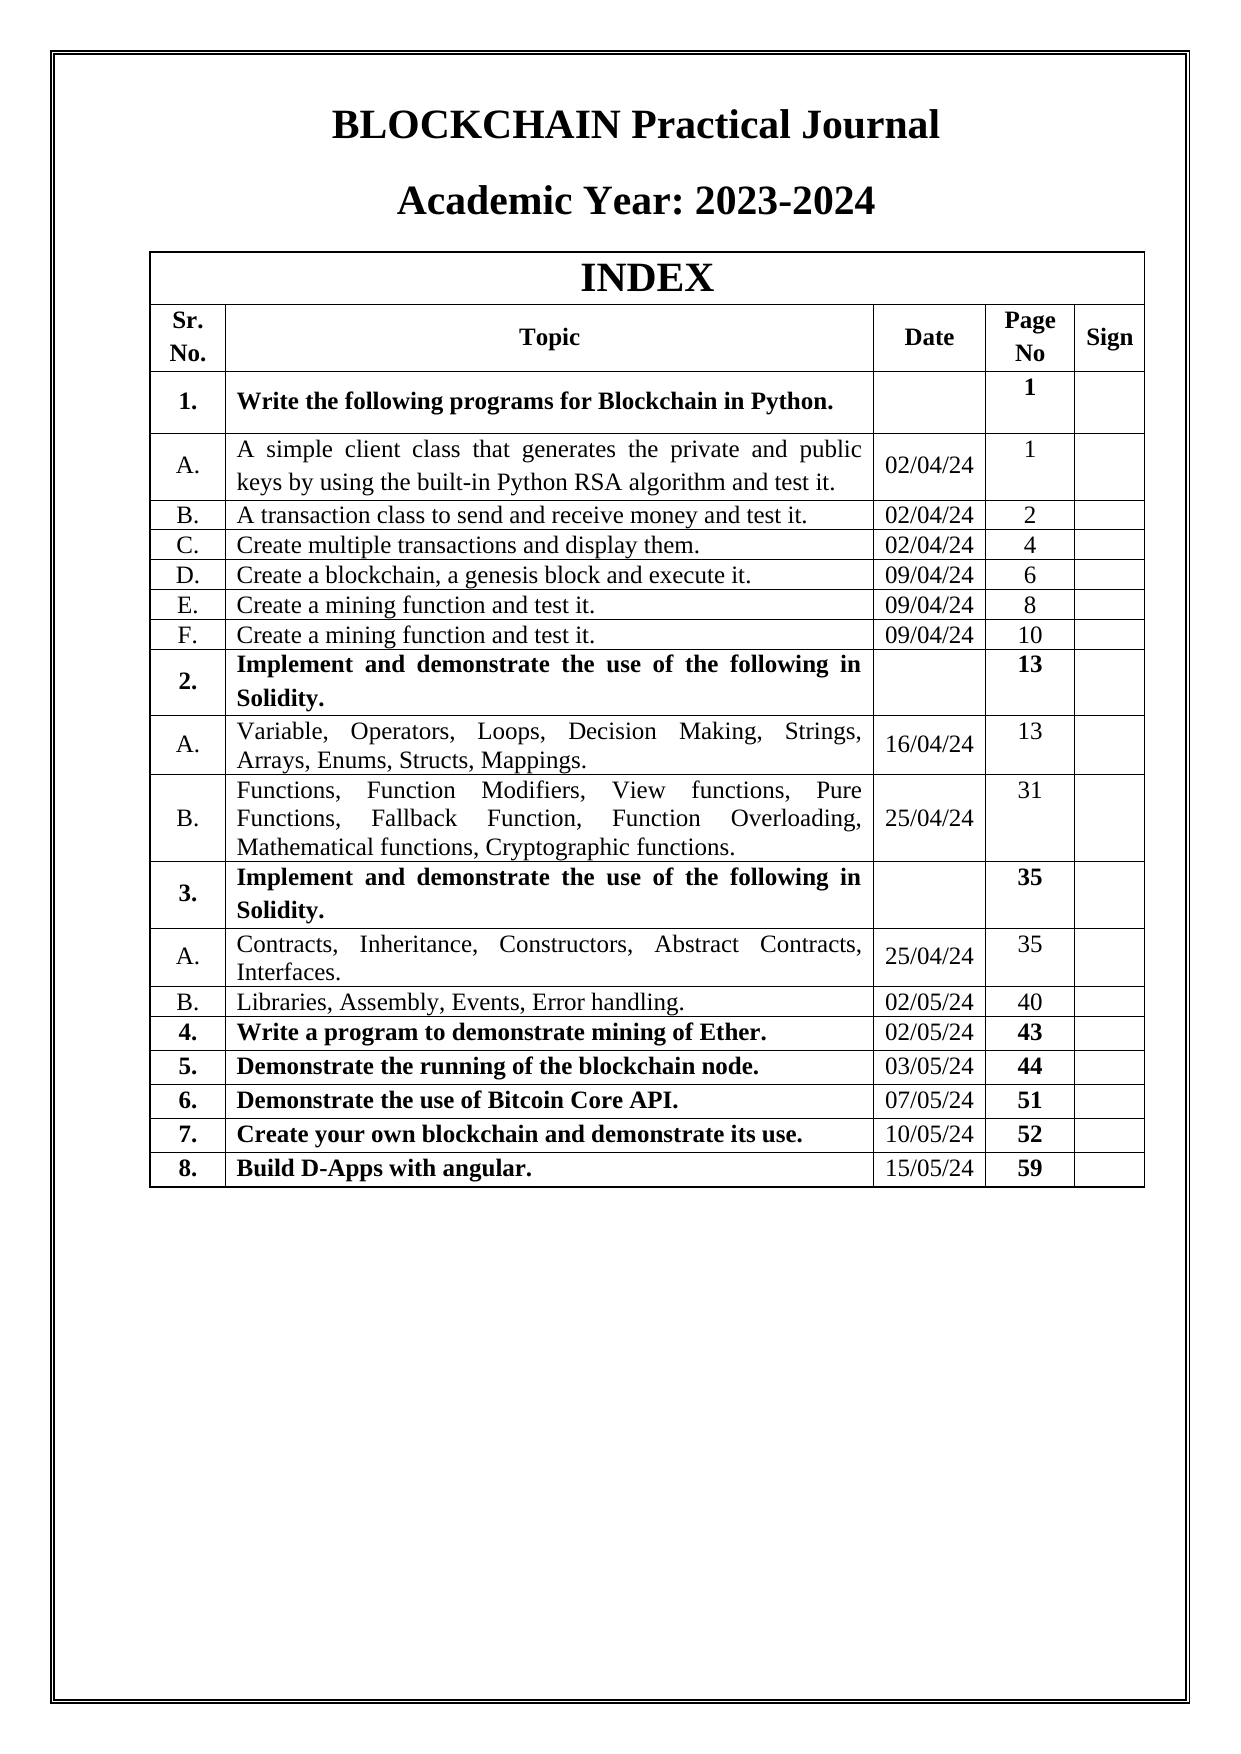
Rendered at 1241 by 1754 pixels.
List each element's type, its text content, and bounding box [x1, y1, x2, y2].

table_cell 51 [986, 1085, 1074, 1118]
table_header INDEX [151, 253, 1144, 304]
table_cell A. [151, 929, 225, 986]
table_cell 13 [986, 716, 1074, 774]
table_cell 35 [986, 929, 1074, 986]
table_cell [1075, 1153, 1144, 1186]
table_cell 02/04/24 [874, 501, 985, 529]
table_cell 2. [151, 650, 225, 715]
table_cell Create a mining function and test it. [226, 590, 873, 619]
table_cell 3. [151, 862, 225, 928]
table_cell [1075, 987, 1144, 1016]
table_cell Variable, Operators, Loops, Decision Making, Strings, Arrays, Enums, Structs, Mappings. [226, 716, 873, 774]
table_cell 6 [986, 560, 1074, 589]
table_cell 2 [986, 501, 1074, 529]
table_cell Sign [1075, 305, 1144, 371]
table_cell Contracts, Inheritance, Constructors, Abstract Contracts, Interfaces. [226, 929, 873, 986]
table_cell Write the following programs for Blockchain in Python. [226, 372, 873, 433]
table_cell [1075, 650, 1144, 715]
table_cell [1075, 372, 1144, 433]
table_cell D. [151, 560, 225, 589]
table_cell A. [151, 716, 225, 774]
table_cell 6. [151, 1085, 225, 1118]
table_cell 52 [986, 1119, 1074, 1152]
table_cell Demonstrate the use of Bitcoin Core API. [226, 1085, 873, 1118]
table_cell [874, 372, 985, 433]
table_cell B. [151, 775, 225, 861]
table_cell [1075, 1051, 1144, 1084]
table_cell 1 [986, 434, 1074, 499]
table_cell 59 [986, 1153, 1074, 1186]
table_cell Build D-Apps with angular. [226, 1153, 873, 1186]
table_cell Sr. No. [151, 305, 225, 371]
table_cell 09/04/24 [874, 590, 985, 619]
table_cell 03/05/24 [874, 1051, 985, 1084]
table_cell 02/04/24 [874, 530, 985, 559]
table_cell Demonstrate the running of the blockchain node. [226, 1051, 873, 1084]
table_cell Create multiple transactions and display them. [226, 530, 873, 559]
table_cell 1 [986, 372, 1074, 433]
table_cell 09/04/24 [874, 620, 985, 648]
table_cell B. [151, 987, 225, 1016]
table_cell [1075, 590, 1144, 619]
table_cell Implement and demonstrate the use of the following in Solidity. [226, 862, 873, 928]
table_cell 8 [986, 590, 1074, 619]
table_cell [1075, 862, 1144, 928]
table_cell F. [151, 620, 225, 648]
text Academic Year: 2023-2024 [150, 176, 1122, 223]
table_cell [1075, 775, 1144, 861]
table_cell 10 [986, 620, 1074, 648]
table_cell 25/04/24 [874, 929, 985, 986]
table_cell [1075, 1017, 1144, 1050]
table_cell B. [151, 501, 225, 529]
table_cell 1. [151, 372, 225, 433]
table_cell E. [151, 590, 225, 619]
table_cell Date [874, 305, 985, 371]
table_cell Create a blockchain, a genesis block and execute it. [226, 560, 873, 589]
text BLOCKCHAIN Practical Journal [150, 99, 1122, 147]
table_cell 02/04/24 [874, 434, 985, 499]
table_cell 7. [151, 1119, 225, 1152]
table_cell [1075, 1085, 1144, 1118]
table_cell Create your own blockchain and demonstrate its use. [226, 1119, 873, 1152]
table_cell A simple client class that generates the private and public keys by using the built-in Python RSA algorithm and test it. [226, 434, 873, 499]
table_cell 4 [986, 530, 1074, 559]
table_cell Functions, Function Modifiers, View functions, Pure Functions, Fallback Function, Function Overloading, Mathematical functions, Cryptographic functions. [226, 775, 873, 861]
table_cell 09/04/24 [874, 560, 985, 589]
table_cell 10/05/24 [874, 1119, 985, 1152]
table_cell 8. [151, 1153, 225, 1186]
table_cell [1075, 434, 1144, 499]
table_cell [1075, 716, 1144, 774]
table_cell 44 [986, 1051, 1074, 1084]
table_cell 5. [151, 1051, 225, 1084]
table_cell [1075, 620, 1144, 648]
table_cell 02/05/24 [874, 1017, 985, 1050]
table_cell 25/04/24 [874, 775, 985, 861]
table_cell C. [151, 530, 225, 559]
table_cell [1075, 501, 1144, 529]
table_cell [874, 650, 985, 715]
table_cell Create a mining function and test it. [226, 620, 873, 648]
table_cell Libraries, Assembly, Events, Error handling. [226, 987, 873, 1016]
table_cell Page No [986, 305, 1074, 371]
table_cell [1075, 929, 1144, 986]
table_cell 15/05/24 [874, 1153, 985, 1186]
table_cell 43 [986, 1017, 1074, 1050]
table_cell 35 [986, 862, 1074, 928]
table_cell 07/05/24 [874, 1085, 985, 1118]
table_cell 40 [986, 987, 1074, 1016]
table_cell 4. [151, 1017, 225, 1050]
table_cell 13 [986, 650, 1074, 715]
table_cell 31 [986, 775, 1074, 861]
table_cell A. [151, 434, 225, 499]
table_cell Implement and demonstrate the use of the following in Solidity. [226, 650, 873, 715]
table_cell Write a program to demonstrate mining of Ether. [226, 1017, 873, 1050]
table_cell A transaction class to send and receive money and test it. [226, 501, 873, 529]
table_cell 16/04/24 [874, 716, 985, 774]
table_cell 02/05/24 [874, 987, 985, 1016]
table_cell [1075, 560, 1144, 589]
table_cell [1075, 530, 1144, 559]
table_cell Topic [226, 305, 873, 371]
table_cell [874, 862, 985, 928]
table_cell [1075, 1119, 1144, 1152]
